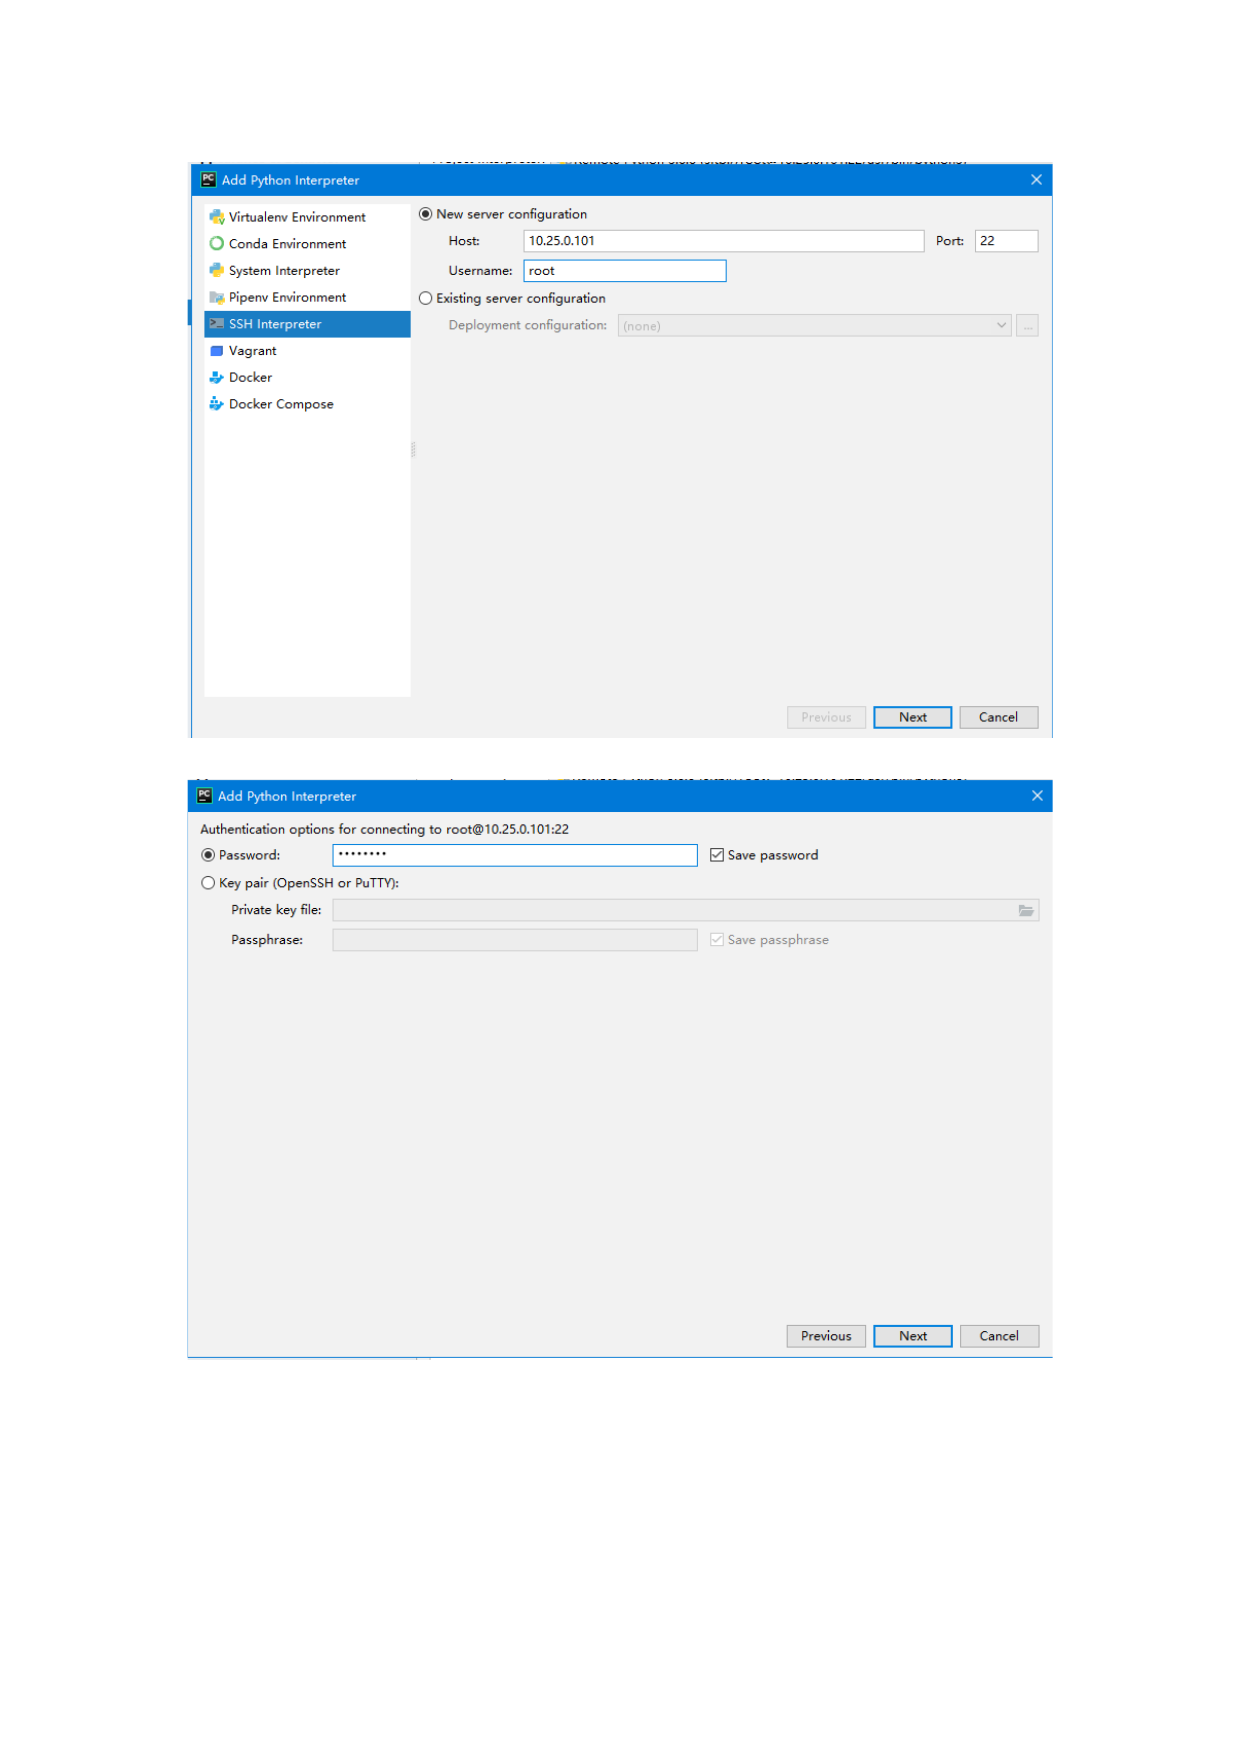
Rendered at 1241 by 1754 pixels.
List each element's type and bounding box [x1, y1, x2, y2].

picture [187, 162, 1053, 738]
picture [187, 779, 1053, 1360]
